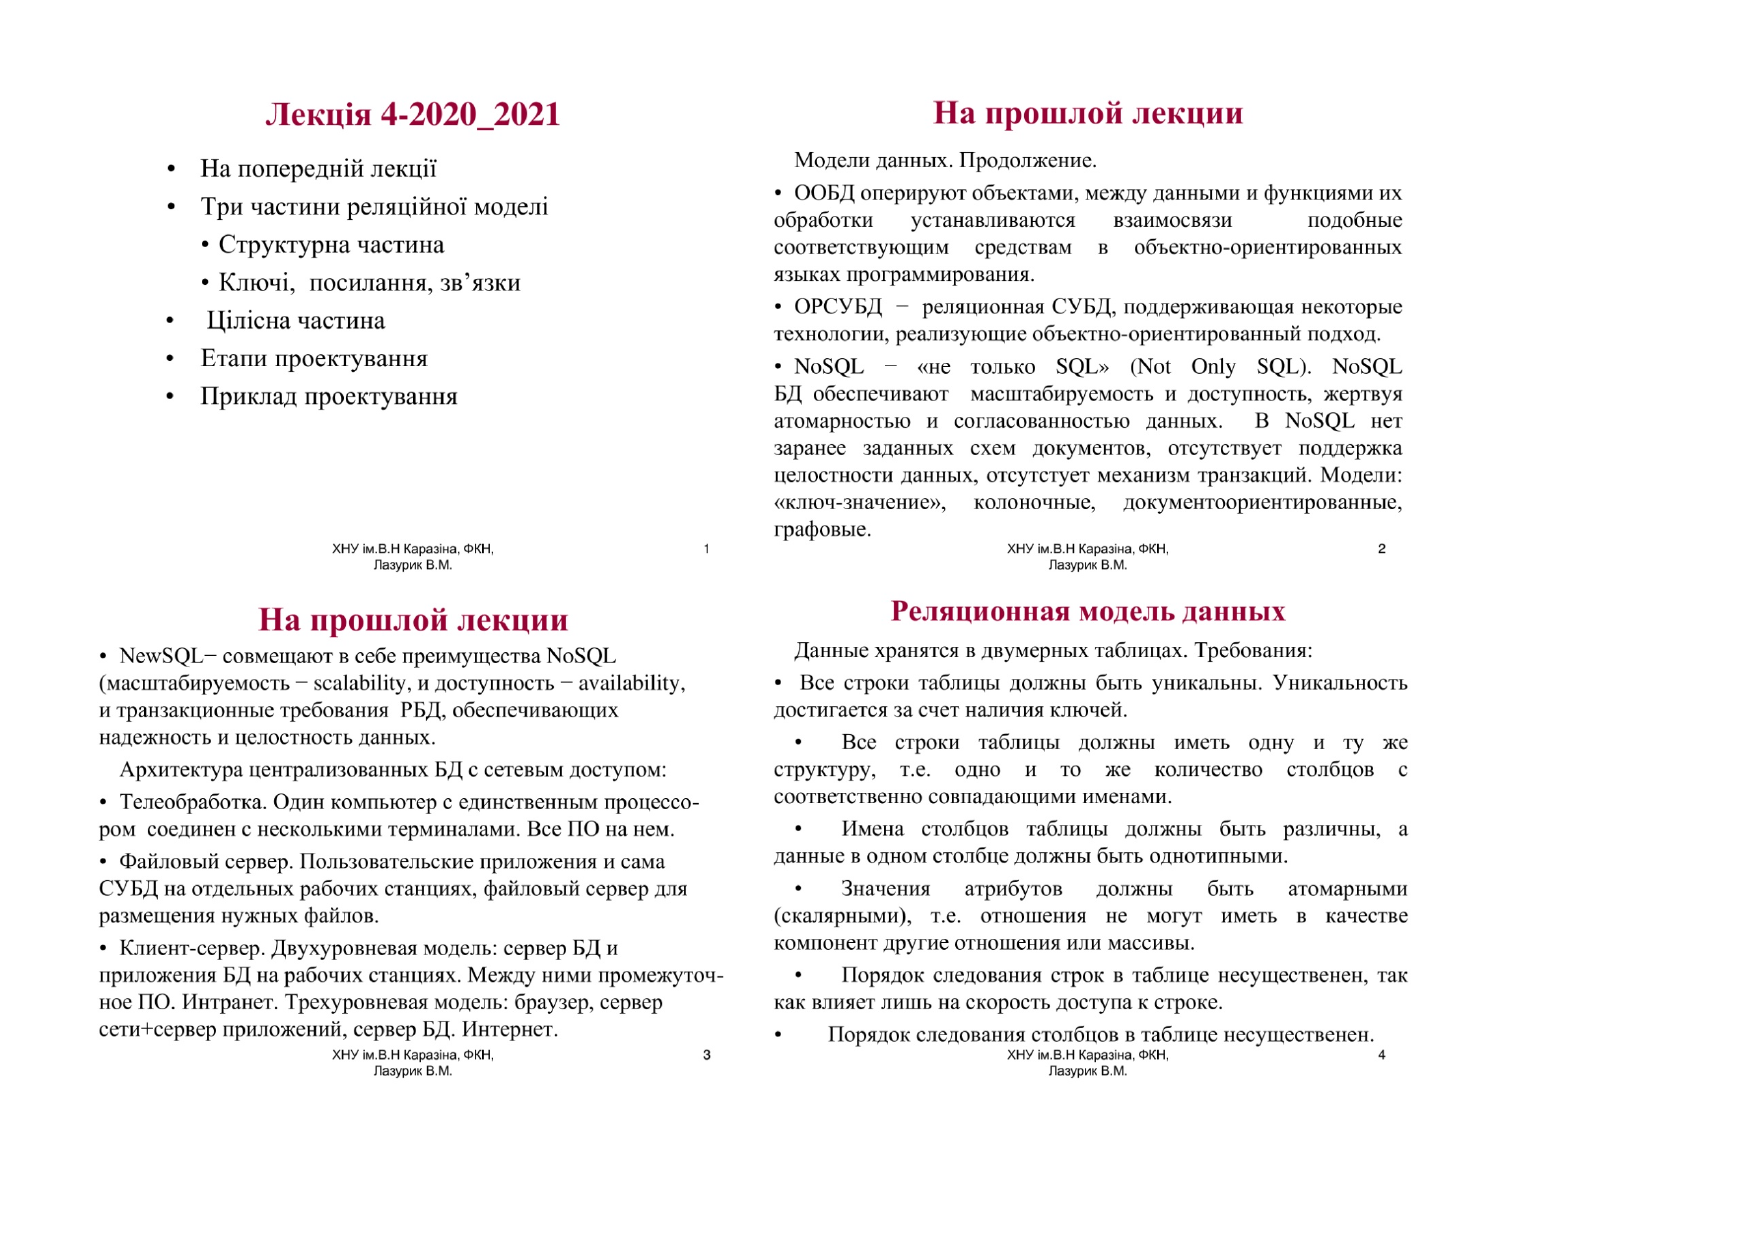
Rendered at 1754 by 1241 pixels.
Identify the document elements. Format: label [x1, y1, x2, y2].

picture [75, 75, 1425, 1088]
